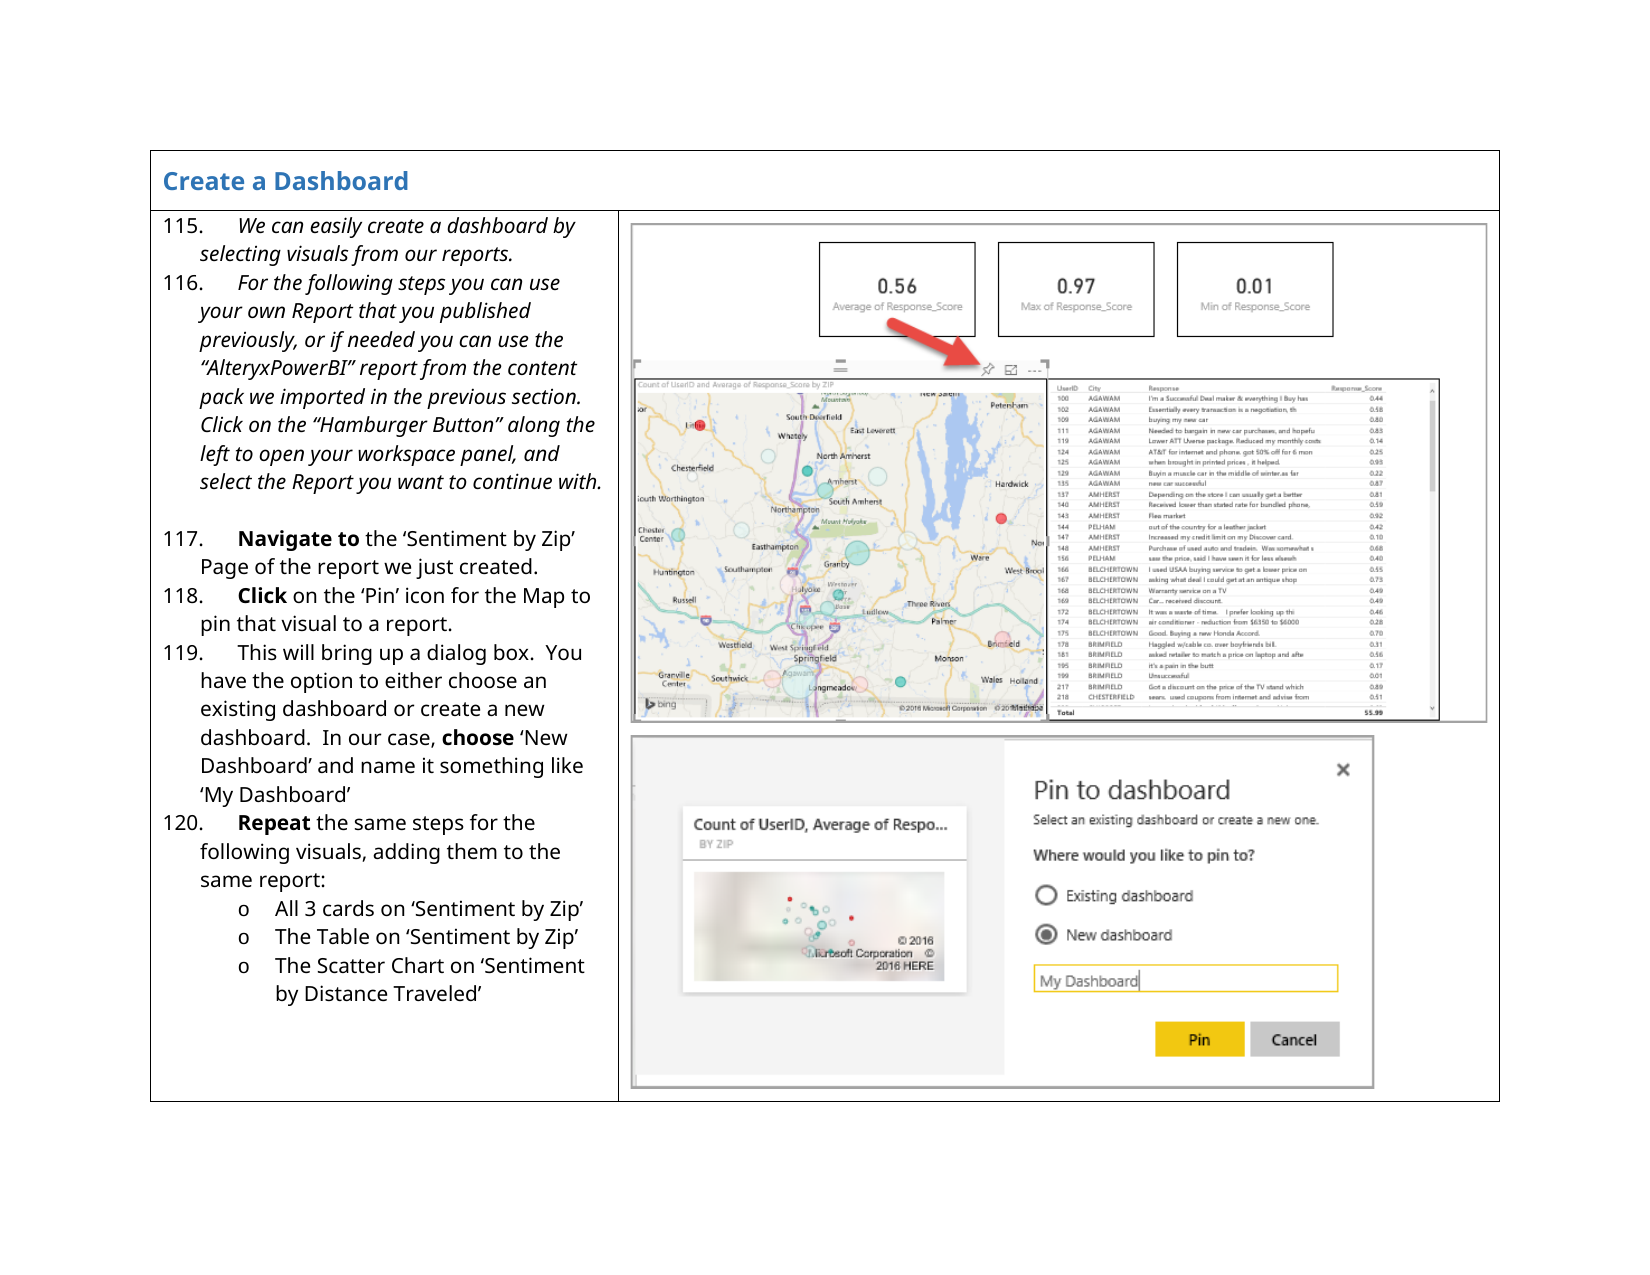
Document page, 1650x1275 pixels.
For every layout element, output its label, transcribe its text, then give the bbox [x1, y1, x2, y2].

table_cell We can easily create a dashboard by selecting visuals from our reports. For the following steps you can use your own Report that you published previously, or if needed you can use the “AlteryxPowerBI” report from the content pack we imported in the previous section. Click on the “Hamburger Button” along the left to open your workspace panel, and select the Report you want to continue with. Navigate to the ‘Sentiment by Zip’ Page of the report we just created. Click on the ‘Pin’ icon for the Map to pin that visual to a report. This will bring up a dialog box. You have the option to either choose an existing dashboard or create a new dashboard. In our case, choose ‘New Dashboard’ and name it something like ‘My Dashboard’ Repeat the same steps for the following visuals, adding them to the same report: All 3 cards on ‘Sentiment by Zip’ The Table on ‘Sentiment by Zip’ The Scatter Chart on ‘Sentiment by Distance Traveled’ [151, 211, 618, 1101]
table_cell [619, 211, 1499, 1101]
table_header Create a Dashboard [151, 151, 1499, 210]
picture [630, 735, 1375, 1089]
picture [630, 223, 1488, 723]
